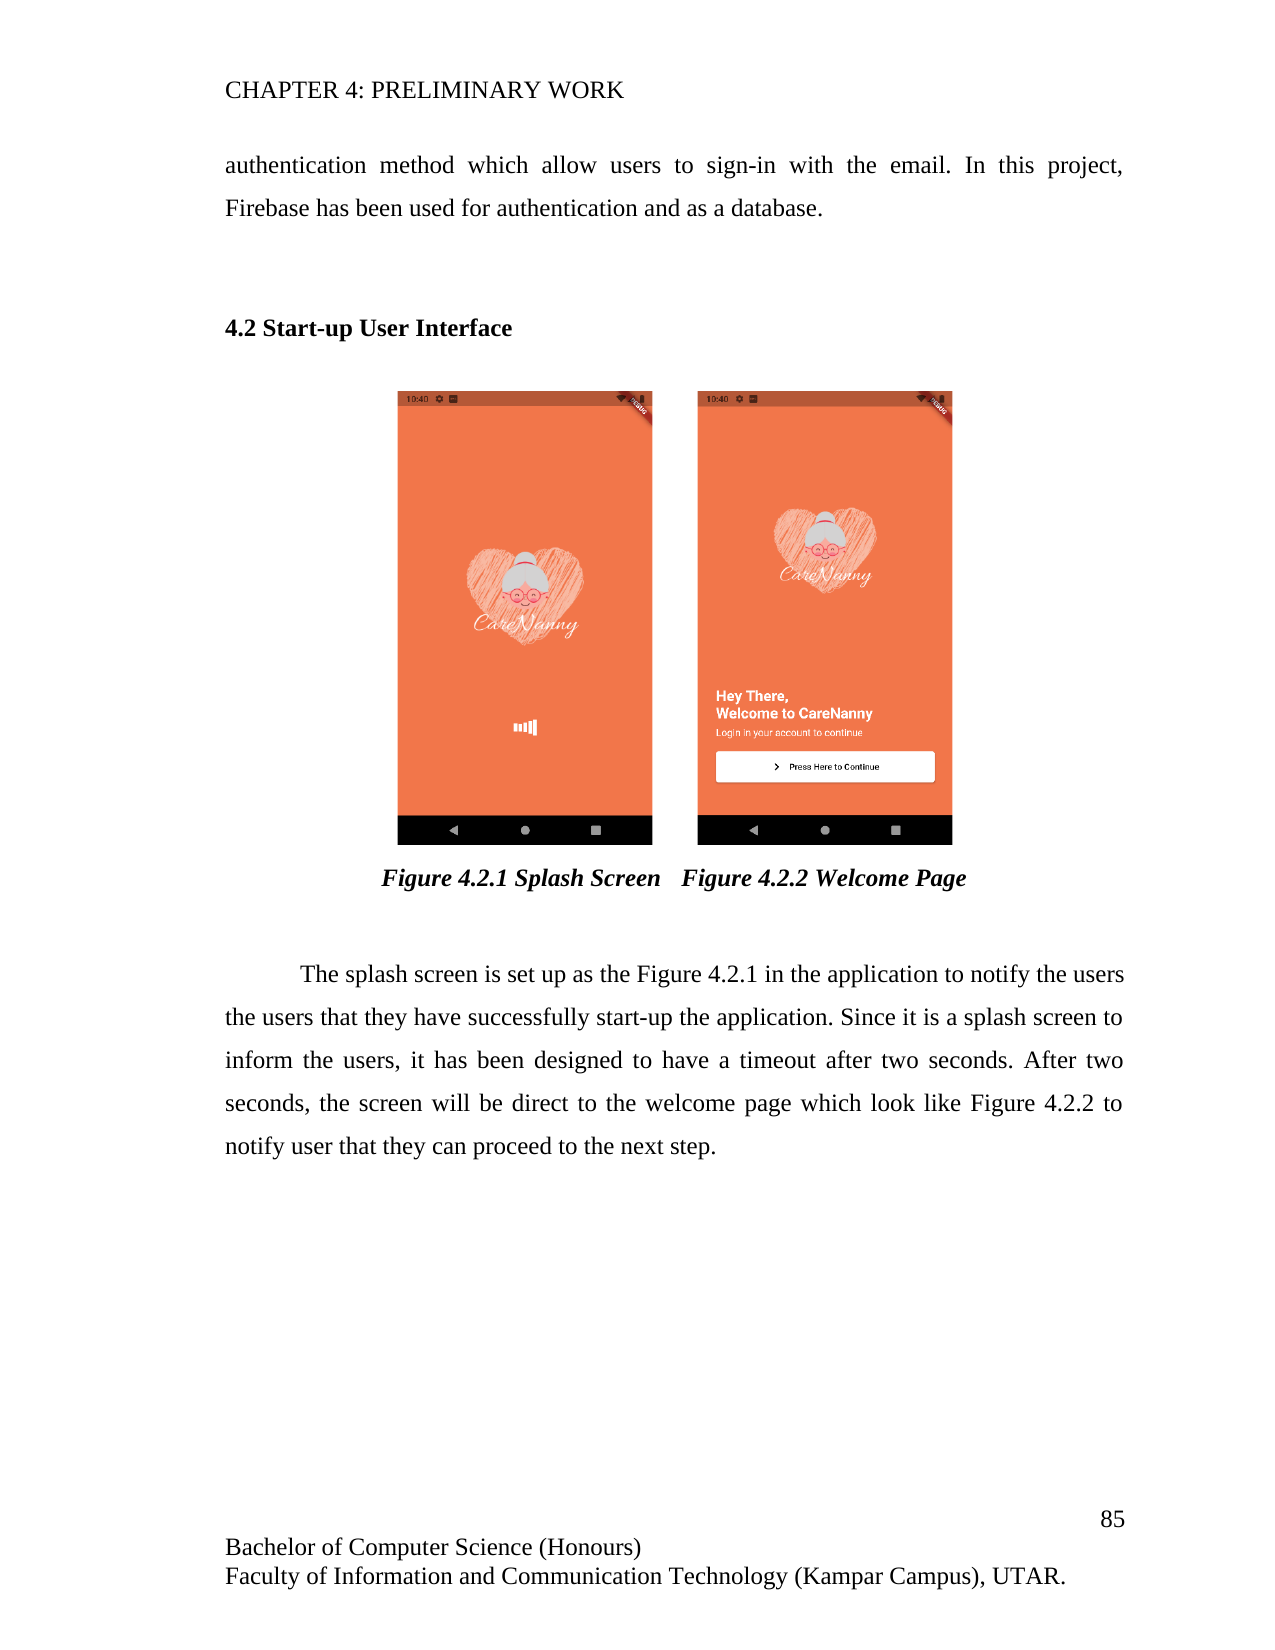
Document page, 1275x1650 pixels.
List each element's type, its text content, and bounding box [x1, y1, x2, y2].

picture [397, 391, 653, 845]
text The splash screen is set up as the Figure 4.2.1 in the application to notify the users the users that they have successfully start-up the application. Since it is a splash screen to inform the users, it has been designed to have a timeout after two seconds. After two seconds, the screen will be direct to the welcome page which look like Figure 4.2.2 to notify user that they can proceed to the next step. [225, 959, 1125, 1160]
subtitle 4.2 Start-up User Interface [225, 313, 1125, 341]
text Figure 4.2.1 Splash Screen Figure 4.2.2 Welcome Page [225, 863, 1125, 892]
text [225, 150, 1125, 222]
picture [697, 391, 953, 845]
